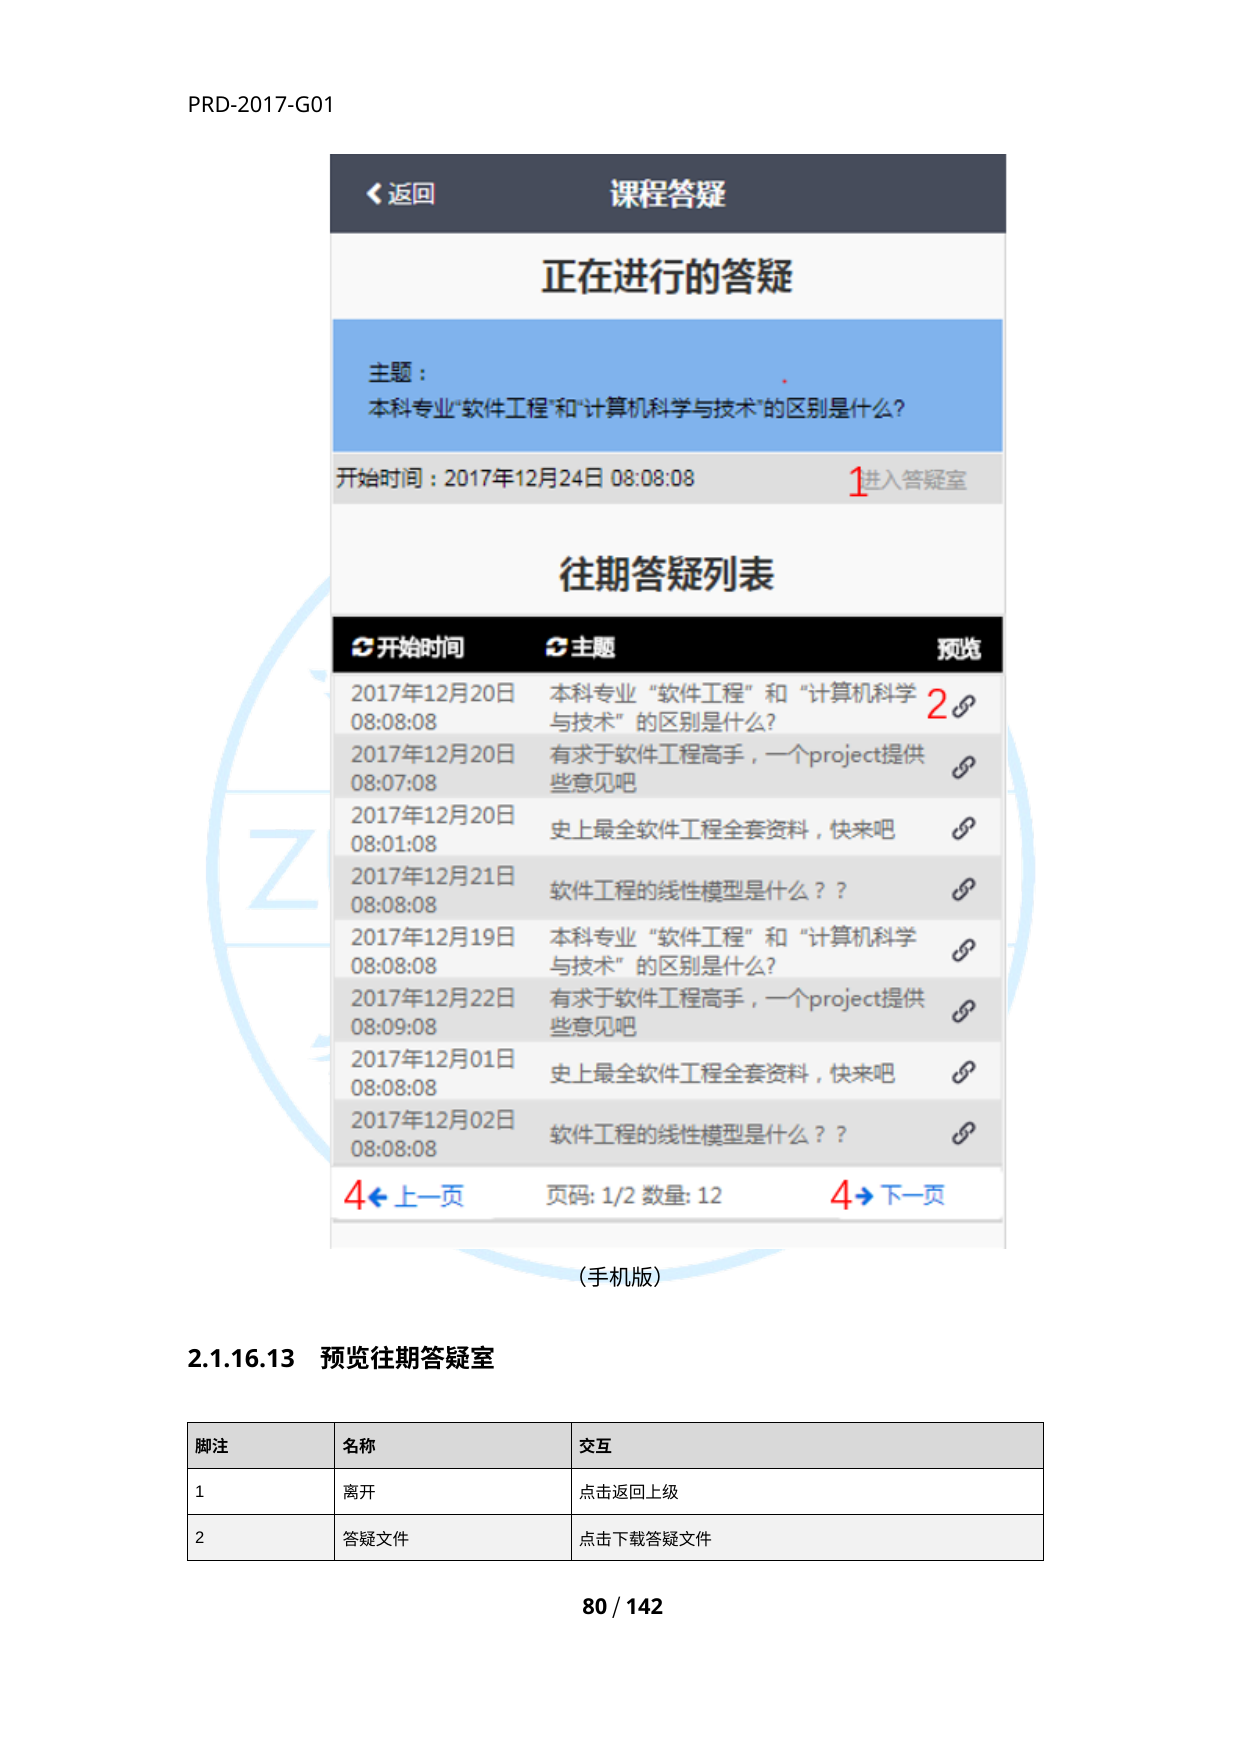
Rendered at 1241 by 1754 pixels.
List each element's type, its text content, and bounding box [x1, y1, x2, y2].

text 预览往期答疑室 [187, 1324, 1053, 1389]
table_cell 点击返回上级 [572, 1469, 1043, 1514]
table_header 脚注 [188, 1423, 334, 1468]
table_cell 答疑文件 [335, 1515, 571, 1560]
table_header 交互 [572, 1423, 1043, 1468]
table_header 名称 [335, 1423, 571, 1468]
picture [329, 154, 1008, 1249]
table_cell 1 [188, 1469, 334, 1514]
table_cell 离开 [335, 1469, 571, 1514]
table_cell 2 [188, 1515, 334, 1560]
table_cell 点击下载答疑文件 [572, 1515, 1043, 1560]
